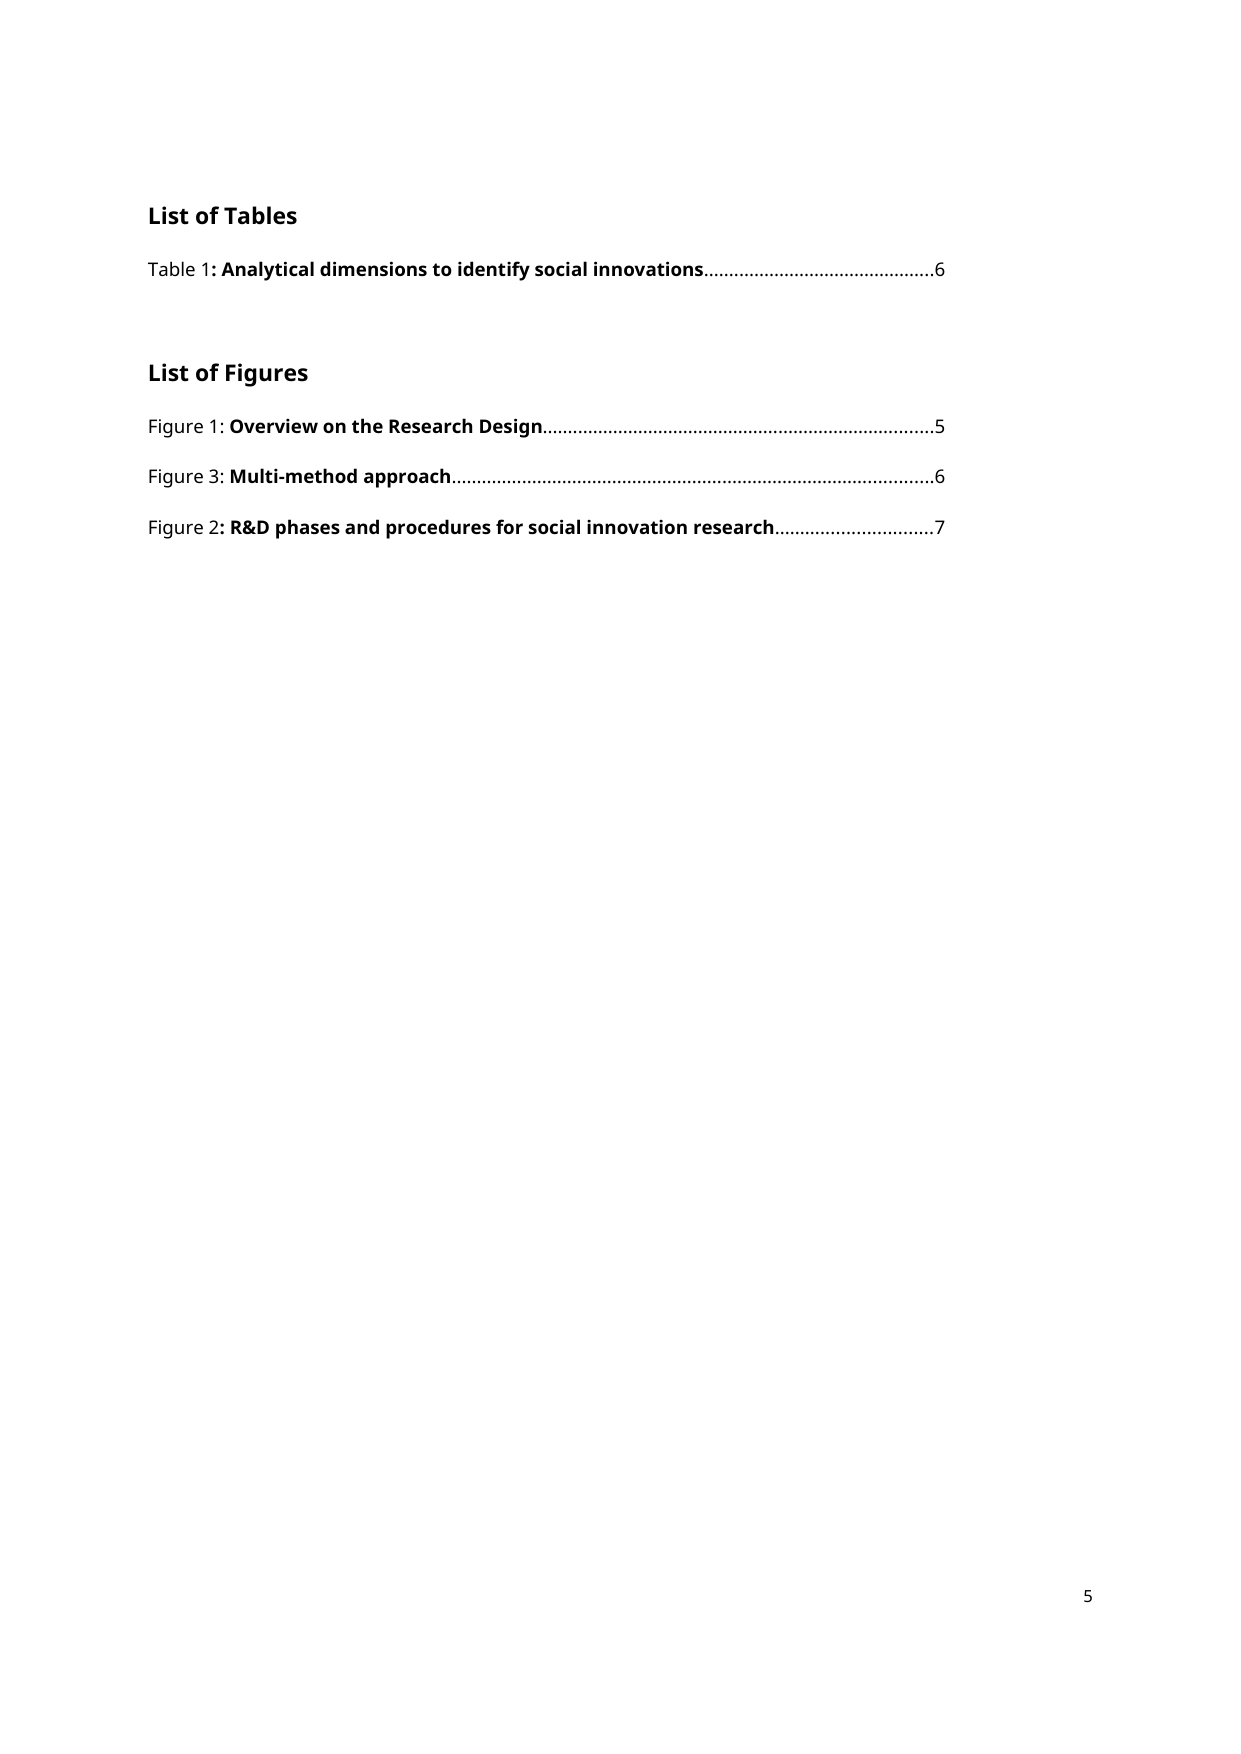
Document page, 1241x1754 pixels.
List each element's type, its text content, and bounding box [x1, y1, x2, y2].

text Table 1: Analytical dimensions to identify social innovations 6 [148, 256, 1093, 281]
text List of Figures [148, 357, 1093, 388]
text Figure 3: Multi-method approach 6 [148, 464, 1093, 489]
text Figure 1: Overview on the Research Design 5 [148, 413, 1093, 439]
text List of Tables [148, 199, 1093, 231]
text Figure 2: R&D phases and procedures for social innovation research 7 [148, 514, 1093, 540]
